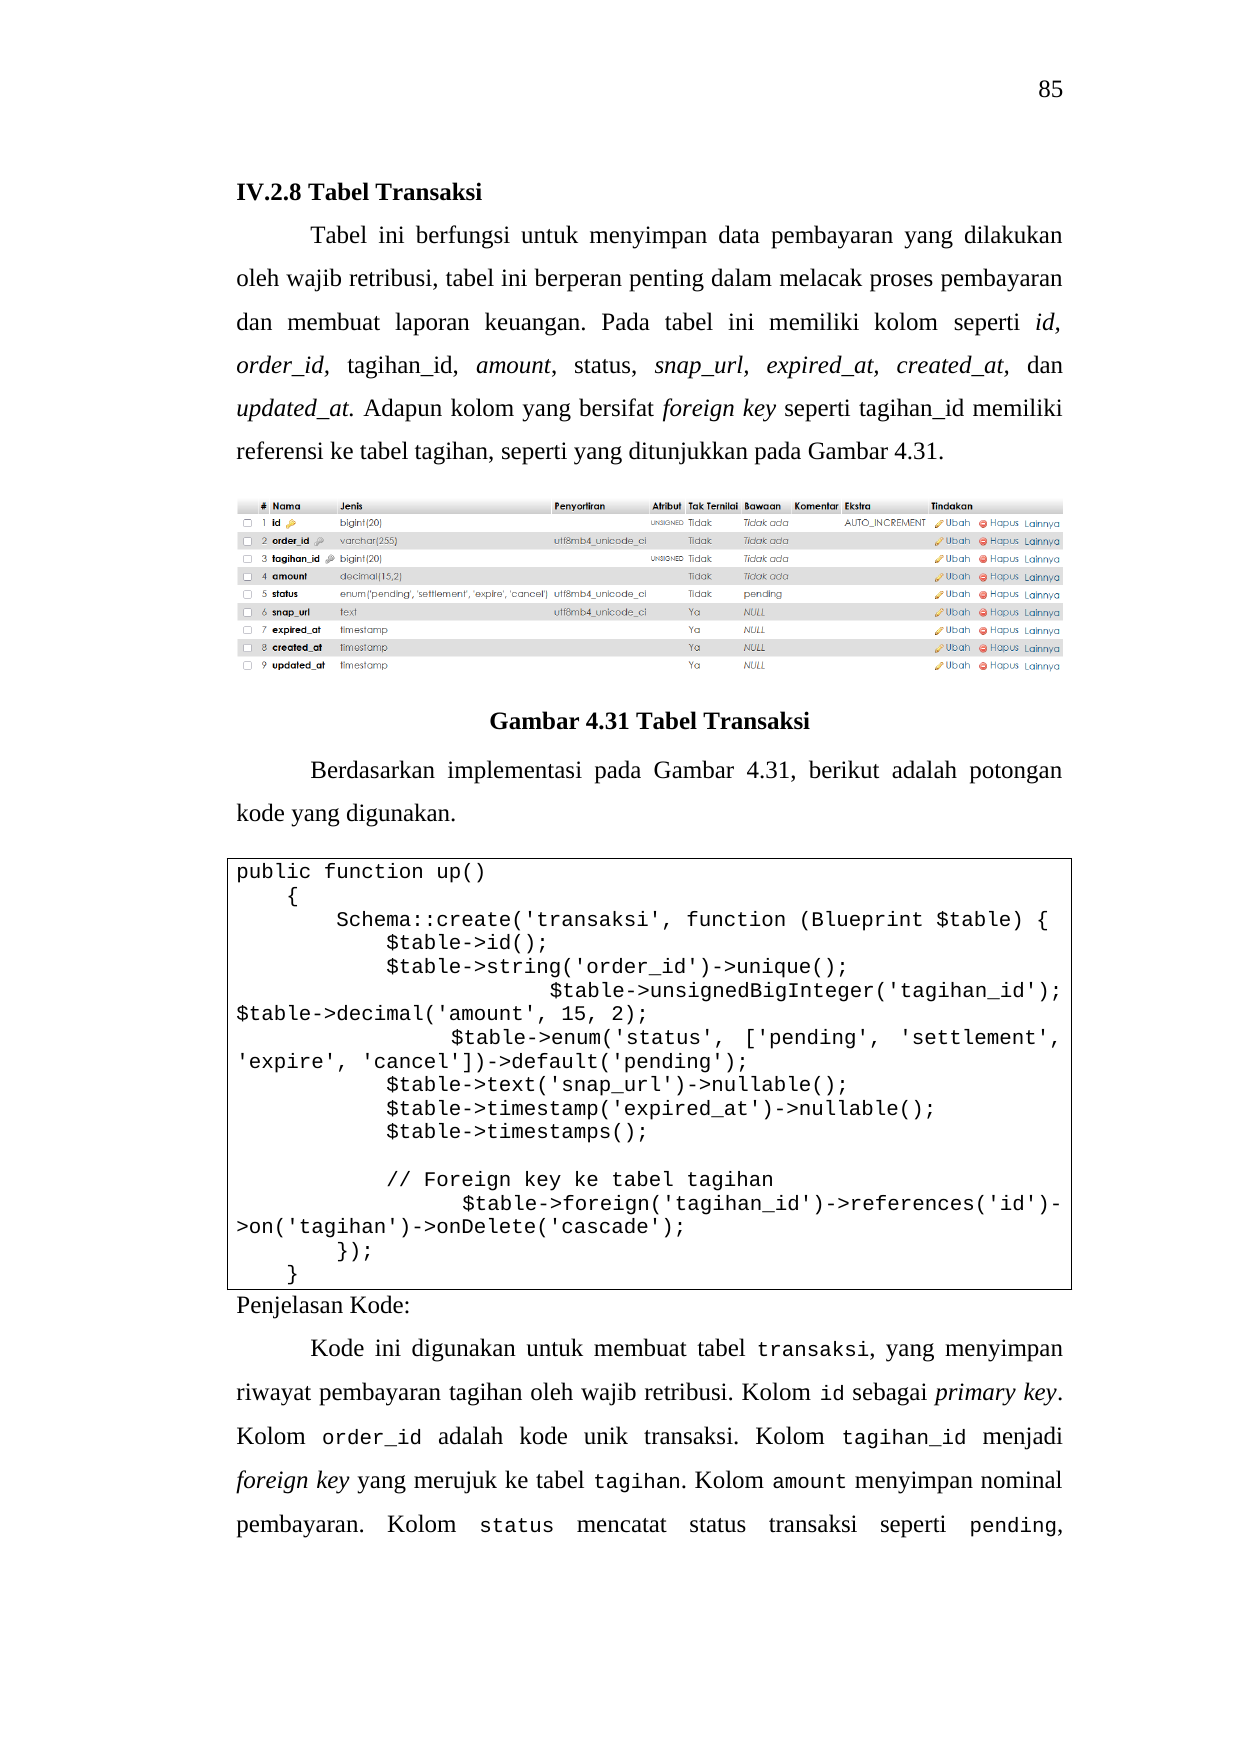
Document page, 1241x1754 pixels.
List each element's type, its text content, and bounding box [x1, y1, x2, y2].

text Schema::create('transaksi', function (Blueprint $table) { [236, 909, 1063, 932]
text $table->unsignedBigInteger('tagihan_id'); $table->decimal('amount', 15, 2); [236, 980, 1063, 1027]
text $table->timestamp('expired_at')->nullable(); [236, 1098, 1063, 1122]
text $table->timestamps(); [236, 1122, 1063, 1145]
text } [228, 1260, 1071, 1289]
text public function up() [228, 859, 1071, 885]
subtitle Tabel Transaksi [236, 177, 1063, 206]
text $table->foreign('tagihan_id')->references('id')->on('tagihan')->onDelete('cascade'); [236, 1192, 1063, 1240]
text $table->enum('status', ['pending', 'settlement', 'expire', 'cancel'])->default('pending'); [236, 1027, 1063, 1074]
text $table->string('order_id')->unique(); [236, 956, 1063, 980]
picture [236, 495, 1063, 675]
text // Foreign key ke tabel tagihan [236, 1169, 1063, 1192]
text $table->id(); [236, 932, 1063, 956]
text { [236, 885, 1063, 909]
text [236, 1333, 1063, 1539]
text $table->text('snap_url')->nullable(); [236, 1074, 1063, 1098]
text Berdasarkan implementasi pada Gambar 4.31, berikut adalah potongan kode yang digunakan. [236, 755, 1063, 827]
text Gambar 4.31 Tabel Transaksi [236, 706, 1063, 734]
text Penjelasan Kode: [236, 1290, 1063, 1319]
text Tabel ini berfungsi untuk menyimpan data pembayaran yang dilakukan oleh wajib retribusi, tabel ini berperan penting dalam melacak proses pembayaran dan membuat laporan keuangan. Pada tabel ini memiliki kolom seperti id, order_id, tagihan_id, amount, status, snap_url, expired_at, created_at, dan updated_at. Adapun kolom yang bersifat foreign key seperti tagihan_id memiliki referensi ke tabel tagihan, seperti yang ditunjukkan pada Gambar 4.31. [236, 220, 1063, 465]
text }); [236, 1240, 1063, 1260]
